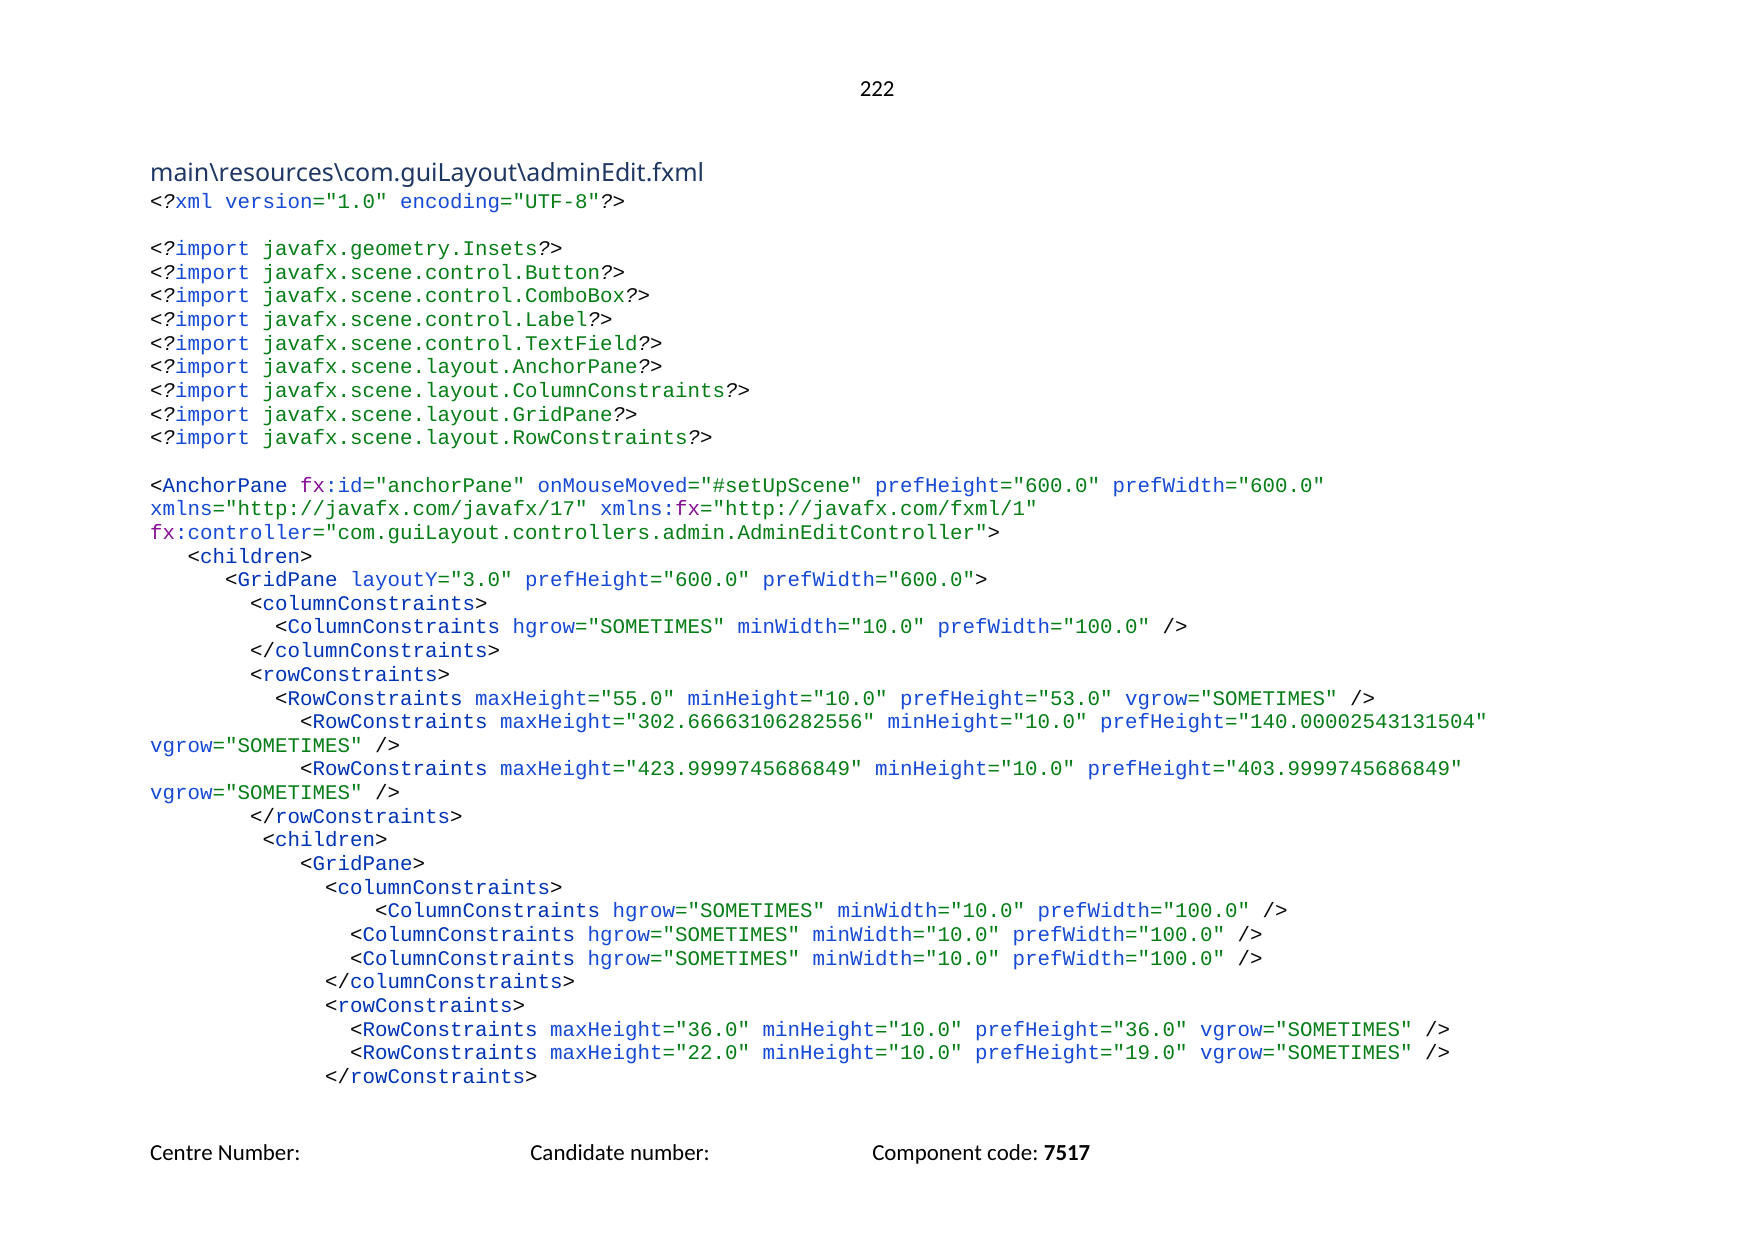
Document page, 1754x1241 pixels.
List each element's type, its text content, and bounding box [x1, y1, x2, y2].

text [150, 191, 1604, 1089]
subtitle main\resources\com.guiLayout\adminEdit.fxml [150, 154, 1604, 188]
